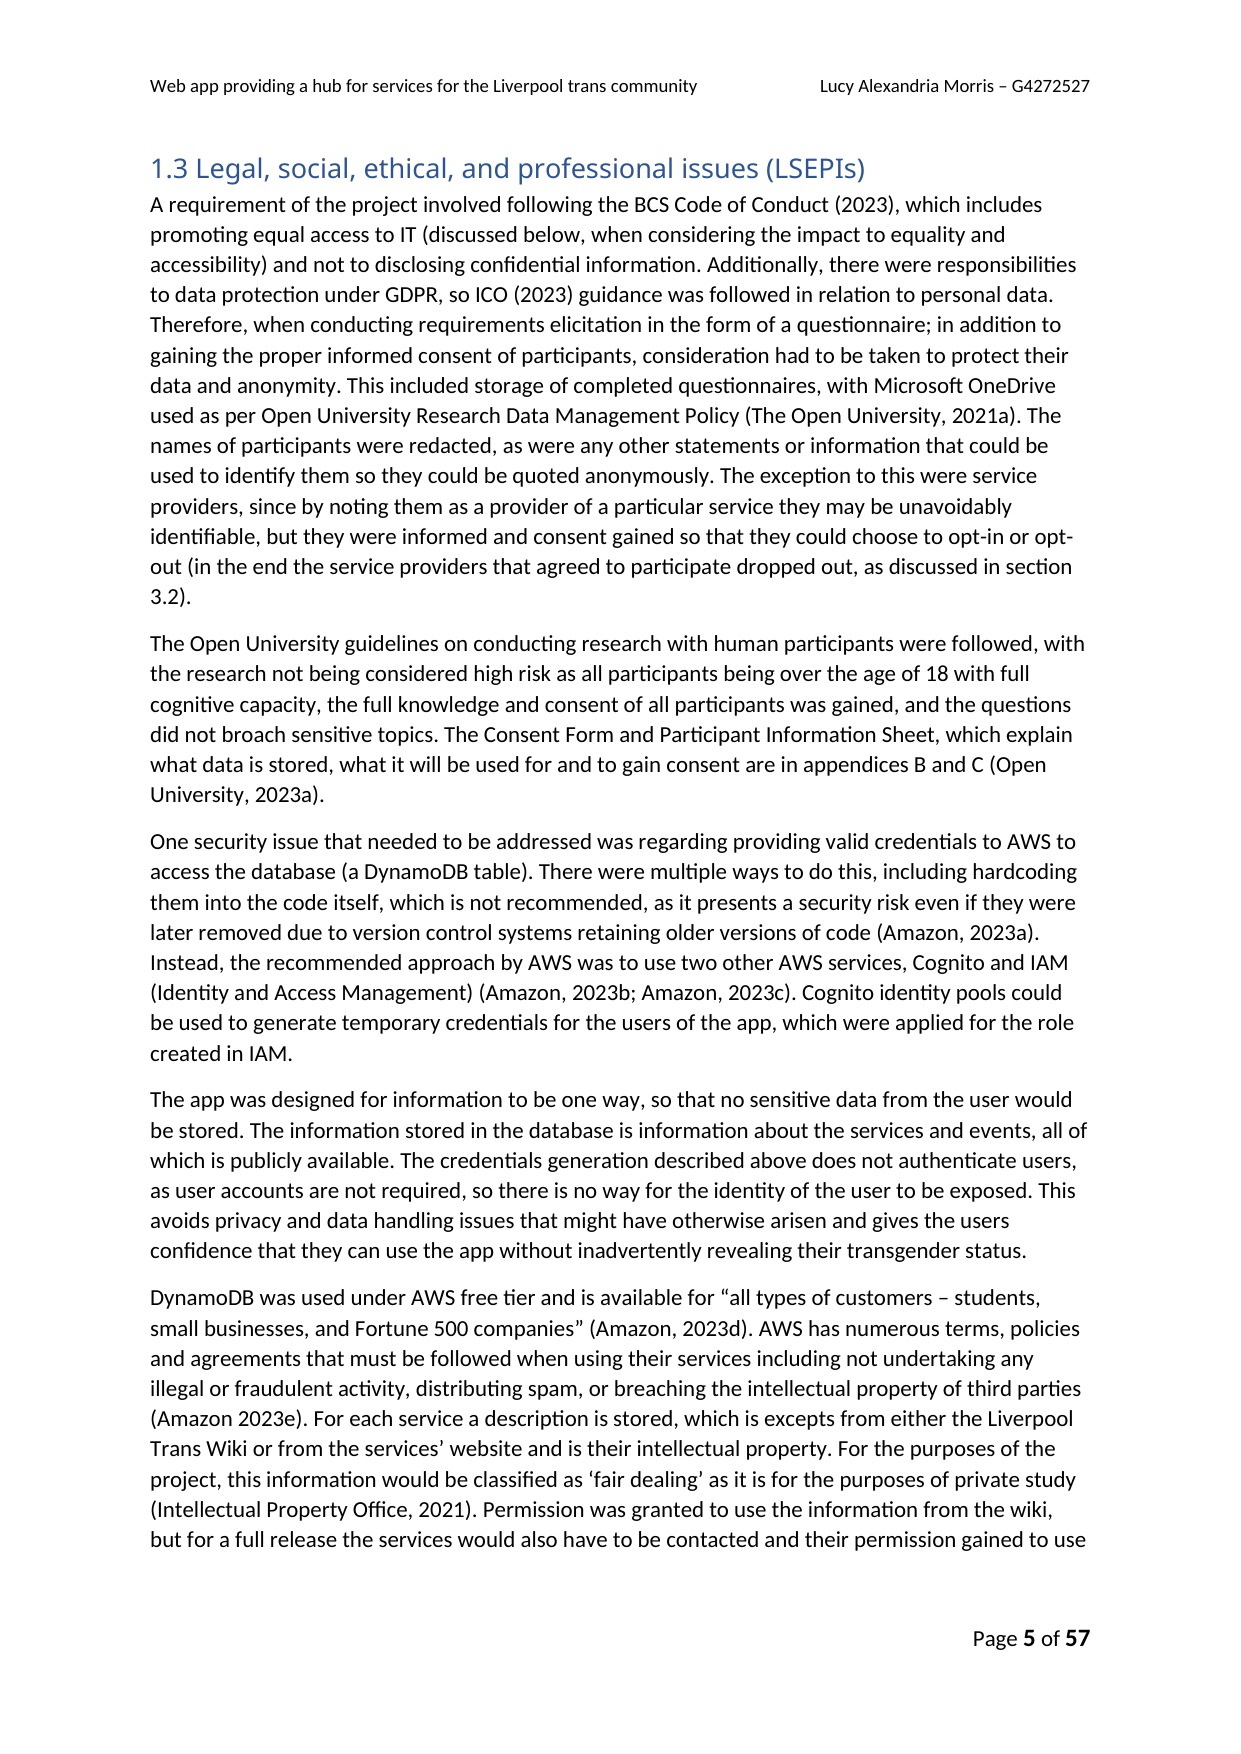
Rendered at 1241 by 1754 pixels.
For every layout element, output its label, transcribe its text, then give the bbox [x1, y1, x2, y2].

subtitle 1.3 Legal, social, ethical, and professional issues (LSEPIs) [150, 150, 1090, 187]
text The app was designed for information to be one way, so that no sensitive data from the user would be stored. The information stored in the database is information about the services and events, all of which is publicly available. The credentials generation described above does not authenticate users, as user accounts are not required, so there is no way for the identity of the user to be exposed. This avoids privacy and data handling issues that might have otherwise arisen and gives the users confidence that they can use the app without inadvertently revealing their transgender status. [150, 1086, 1090, 1265]
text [150, 1283, 1090, 1553]
text The Open University guidelines on conducting research with human participants were followed, with the research not being considered high risk as all participants being over the age of 18 with full cognitive capacity, the full knowledge and consent of all participants was gained, and the questions did not broach sensitive topics. The Consent Form and Participant Information Sheet, which explain what data is stored, what it will be used for and to gain consent are in appendices B and C (Open University, 2023a). [150, 629, 1090, 808]
text One security issue that needed to be addressed was regarding providing valid credentials to AWS to access the database (a DynamoDB table). There were multiple ways to do this, including hardcoding them into the code itself, which is not recommended, as it presents a security risk even if they were later removed due to version control systems retaining older versions of code (Amazon, 2023a). Instead, the recommended approach by AWS was to use two other AWS services, Cognito and IAM (Identity and Access Management) (Amazon, 2023b; Amazon, 2023c). Cognito identity pools could be used to generate temporary credentials for the users of the app, which were applied for the role created in IAM. [150, 827, 1090, 1067]
text A requirement of the project involved following the BCS Code of Conduct (2023), which includes promoting equal access to IT (discussed below, when considering the impact to equality and accessibility) and not to disclosing confidential information. Additionally, there were responsibilities to data protection under GDPR, so ICO (2023) guidance was followed in relation to personal data. Therefore, when conducting requirements elicitation in the form of a questionnaire; in addition to gaining the proper informed consent of participants, consideration had to be taken to protect their data and anonymity. This included storage of completed questionnaires, with Microsoft OneDrive used as per Open University Research Data Management Policy (The Open University, 2021a). The names of participants were redacted, as were any other statements or information that could be used to identify them so they could be quoted anonymously. The exception to this were service providers, since by noting them as a provider of a particular service they may be unavoidably identifiable, but they were informed and consent gained so that they could choose to opt-in or opt-out (in the end the service providers that agreed to participate dropped out, as discussed in section 3.2). [150, 190, 1090, 611]
